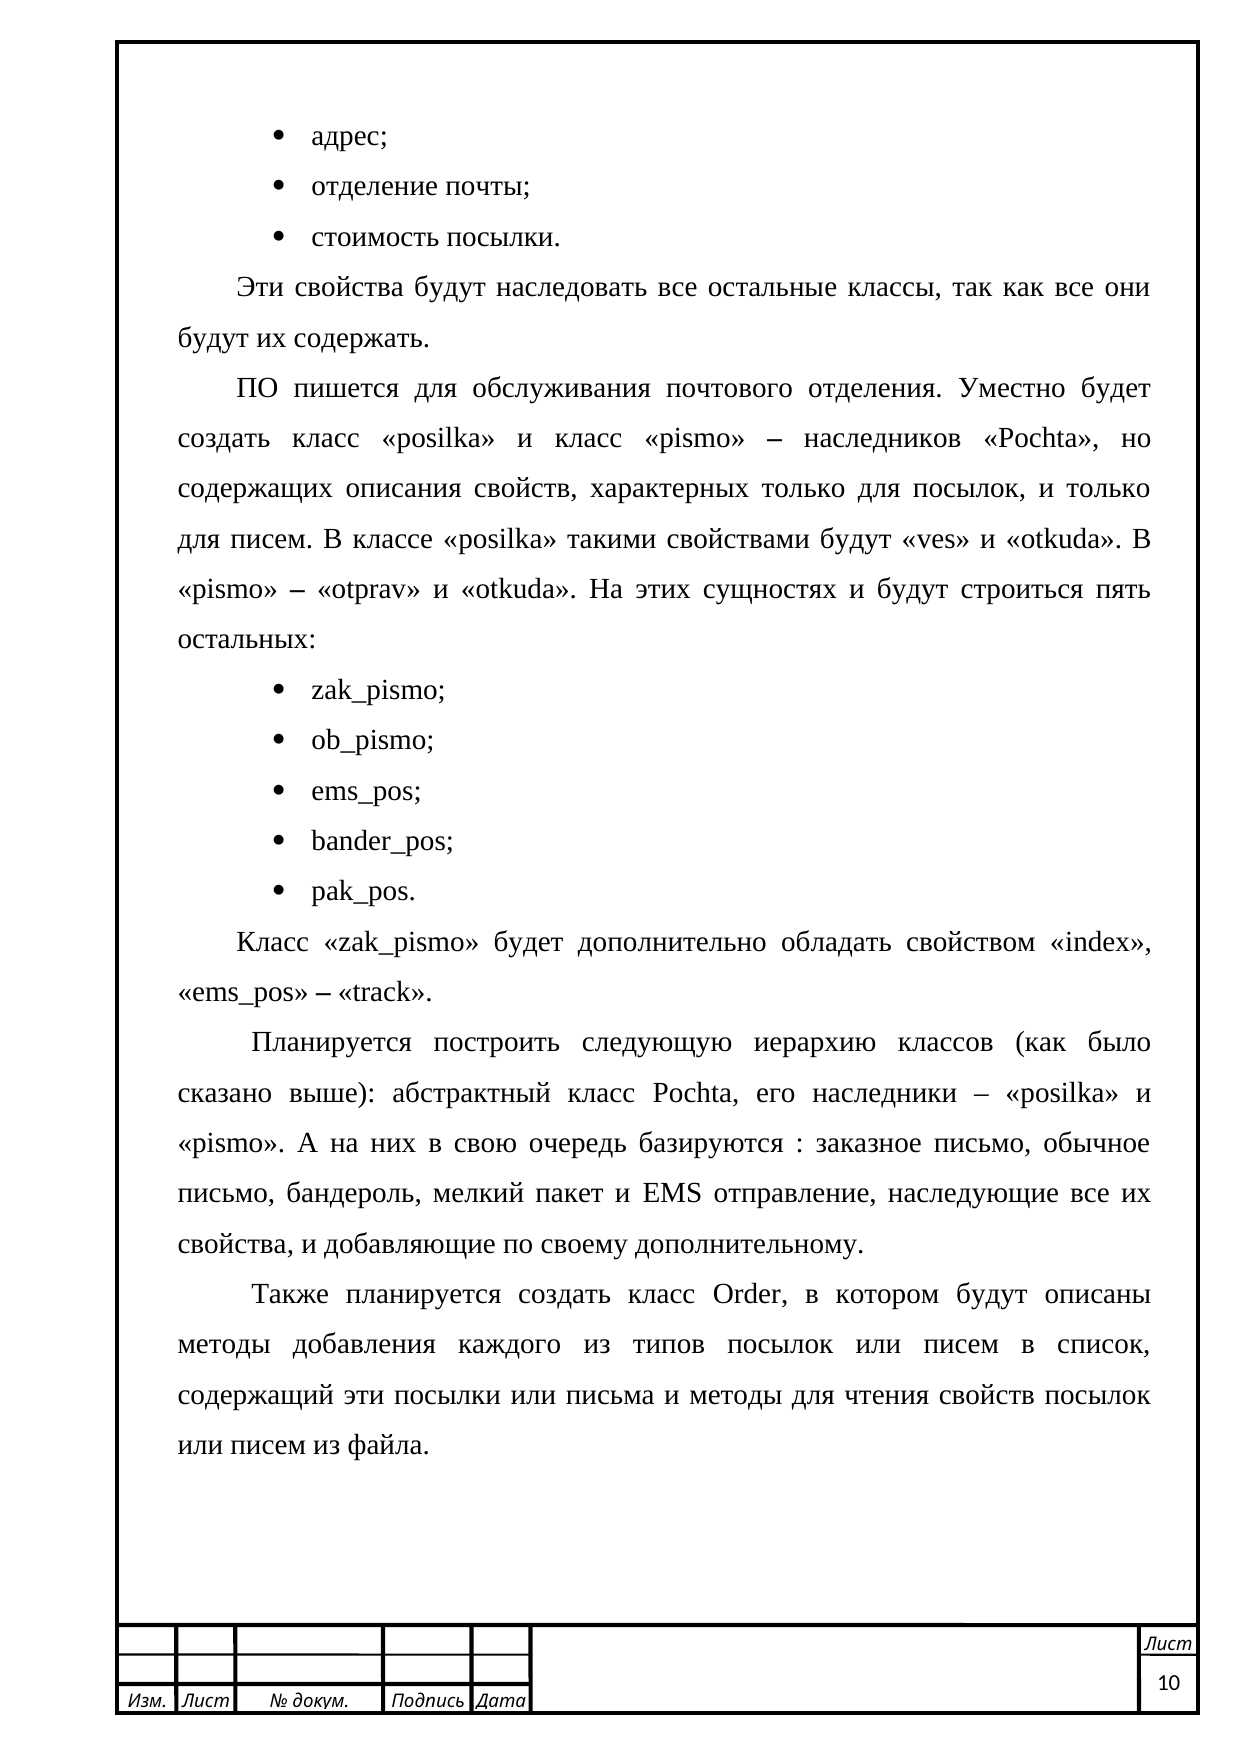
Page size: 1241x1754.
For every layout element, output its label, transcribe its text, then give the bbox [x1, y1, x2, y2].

list адрес; [274, 118, 1152, 152]
list стоимость посылки. [274, 219, 1152, 253]
list отделение почты; [274, 168, 1152, 202]
list bander_pos; [274, 823, 1152, 857]
text Планируется построить следующую иерархию классов (как было сказано выше): абстрактный класс Pochta, его наследники – «posilka» и «pismo». А на них в свою очередь базируются : заказное письмо, обычное письмо, бандероль, мелкий пакет и EMS отправление, наследующие все их свойства, и добавляющие по своему дополнительному. [177, 1024, 1152, 1259]
text Эти свойства будут наследовать все остальные классы, так как все они будут их содержать. [177, 269, 1152, 353]
text ПО пишется для обслуживания почтового отделения. Уместно будет создать класс «posilka» и класс «pismo» – наследников «Pochta», но содержащих описания свойств, характерных только для посылок, и только для писем. В классе «posilka» такими свойствами будут «ves» и «otkuda». В «pismo» – «otprav» и «otkuda». На этих сущностях и будут строиться пять остальных: [177, 370, 1152, 655]
text Класс «zak_pismo» будет дополнительно обладать свойством «index», «ems_pos» – «track». [177, 924, 1152, 1008]
list ems_pos; [274, 773, 1152, 806]
list ob_pismo; [274, 722, 1152, 756]
list pak_pos. [274, 873, 1152, 907]
text Также планируется создать класс Order, в котором будут описаны методы добавления каждого из типов посылок или писем в список, содержащий эти посылки или письма и методы для чтения свойств посылок или писем из файла. [177, 1276, 1152, 1461]
list zak_pismo; [274, 672, 1152, 706]
